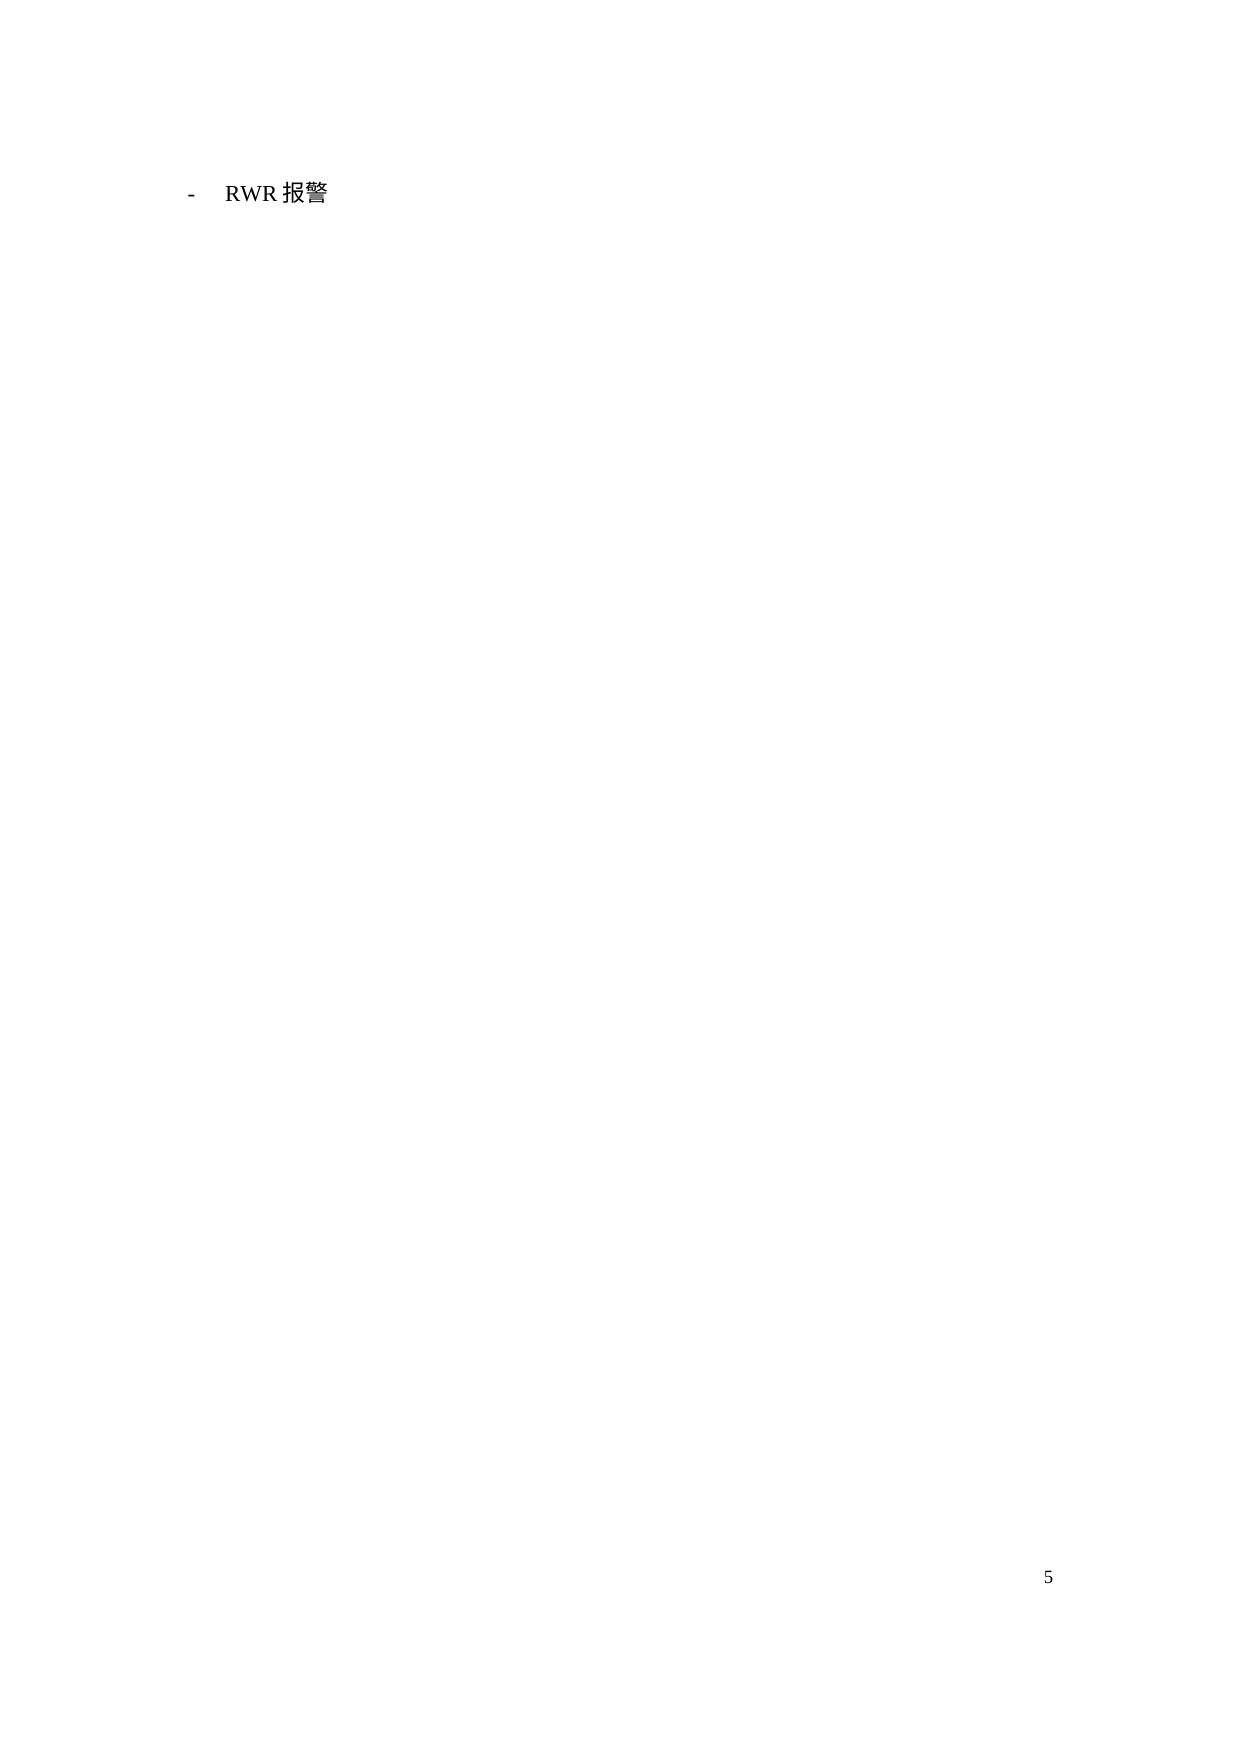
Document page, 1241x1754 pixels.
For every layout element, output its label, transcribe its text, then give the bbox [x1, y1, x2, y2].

list RWR报警 [187, 159, 1053, 224]
